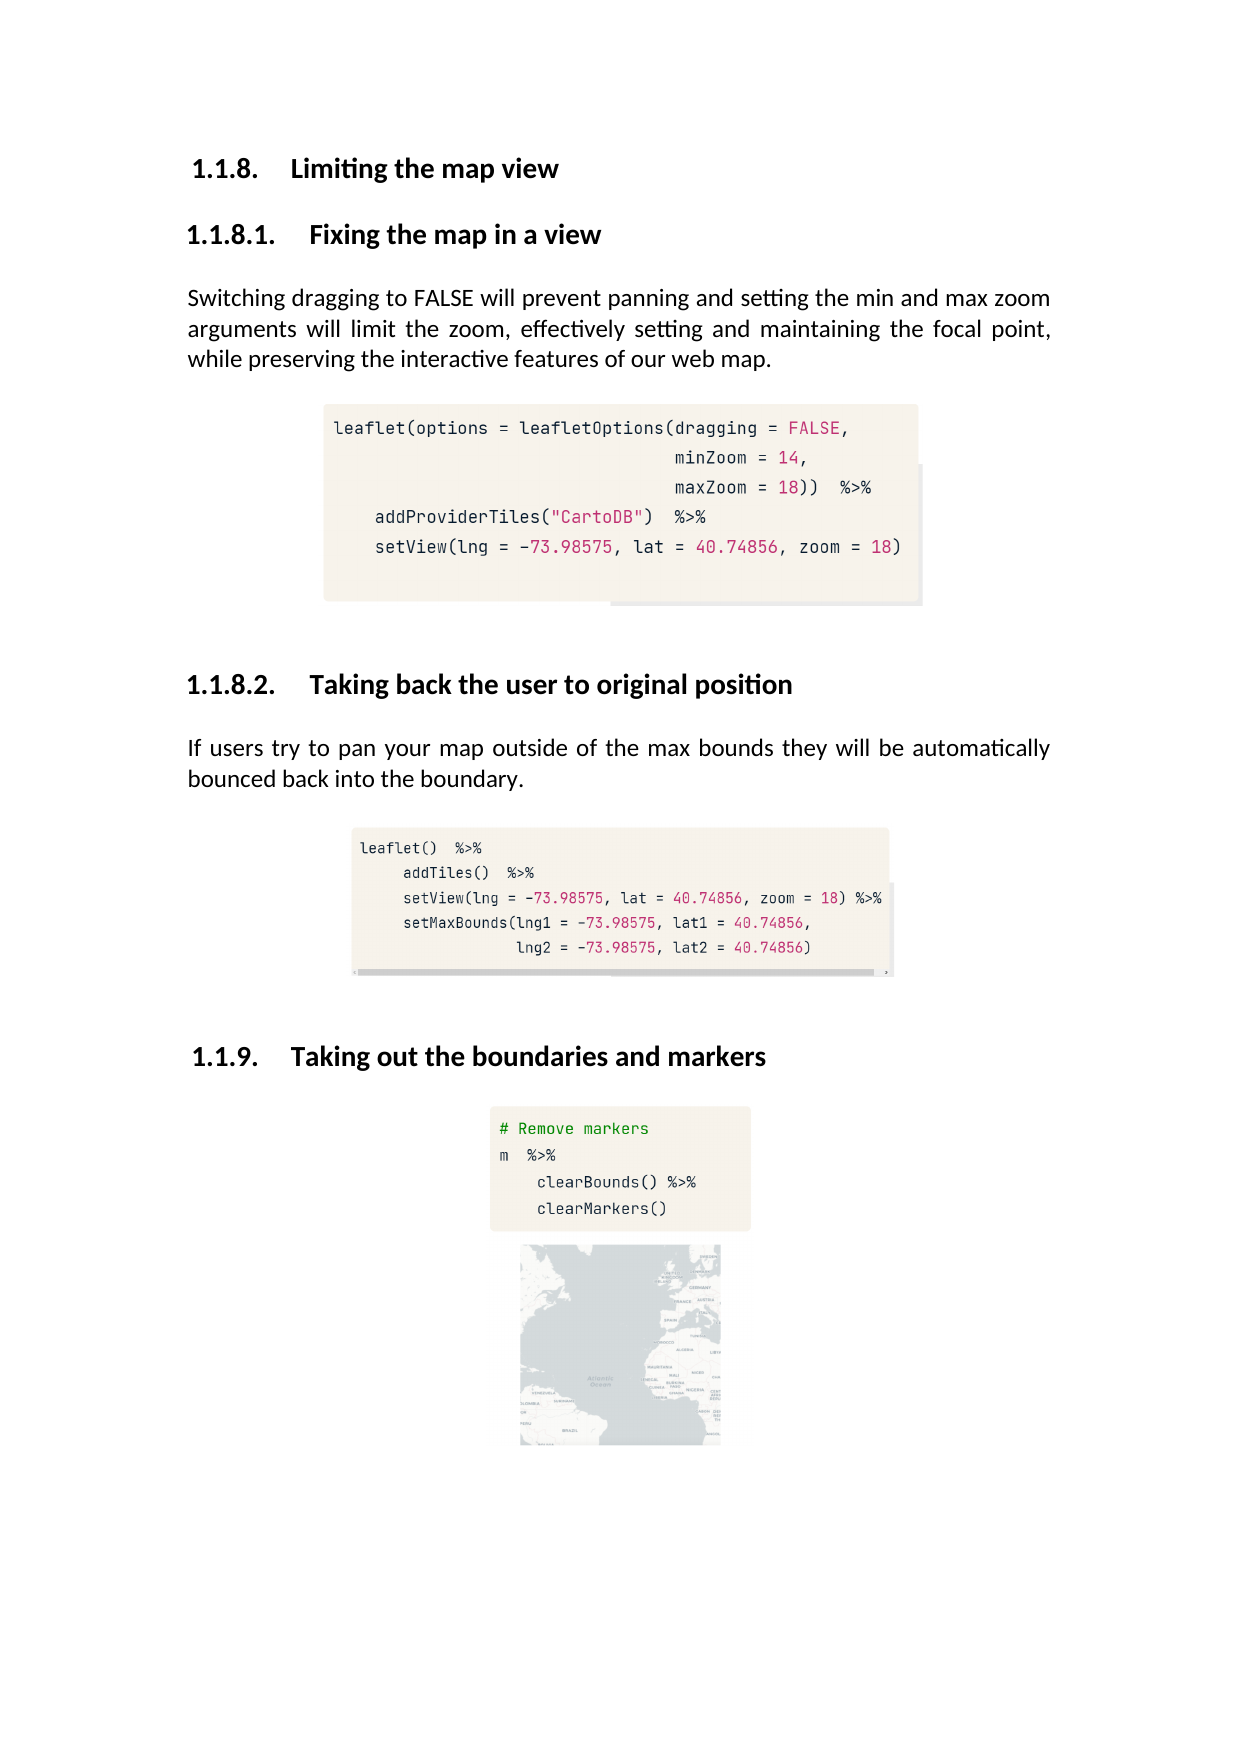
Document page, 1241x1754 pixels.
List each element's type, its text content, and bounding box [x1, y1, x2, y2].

text If users try to pan your map outside of the max bounds they will be automatically bounced back into the boundary. [187, 732, 1053, 793]
subtitle Taking out the boundaries and markers [191, 1038, 1053, 1073]
subtitle Fixing the map in a view [186, 216, 1053, 252]
subtitle Limiting the map view [191, 150, 1053, 186]
text Switching dragging to FALSE will prevent panning and setting the min and max zoom arguments will limit the zoom, effectively setting and maintaining the focal point, while preserving the interactive features of our web map. [187, 282, 1053, 374]
picture [486, 1104, 754, 1446]
picture [346, 823, 895, 977]
subtitle Taking back the user to original position [186, 666, 1053, 702]
picture [317, 404, 923, 606]
